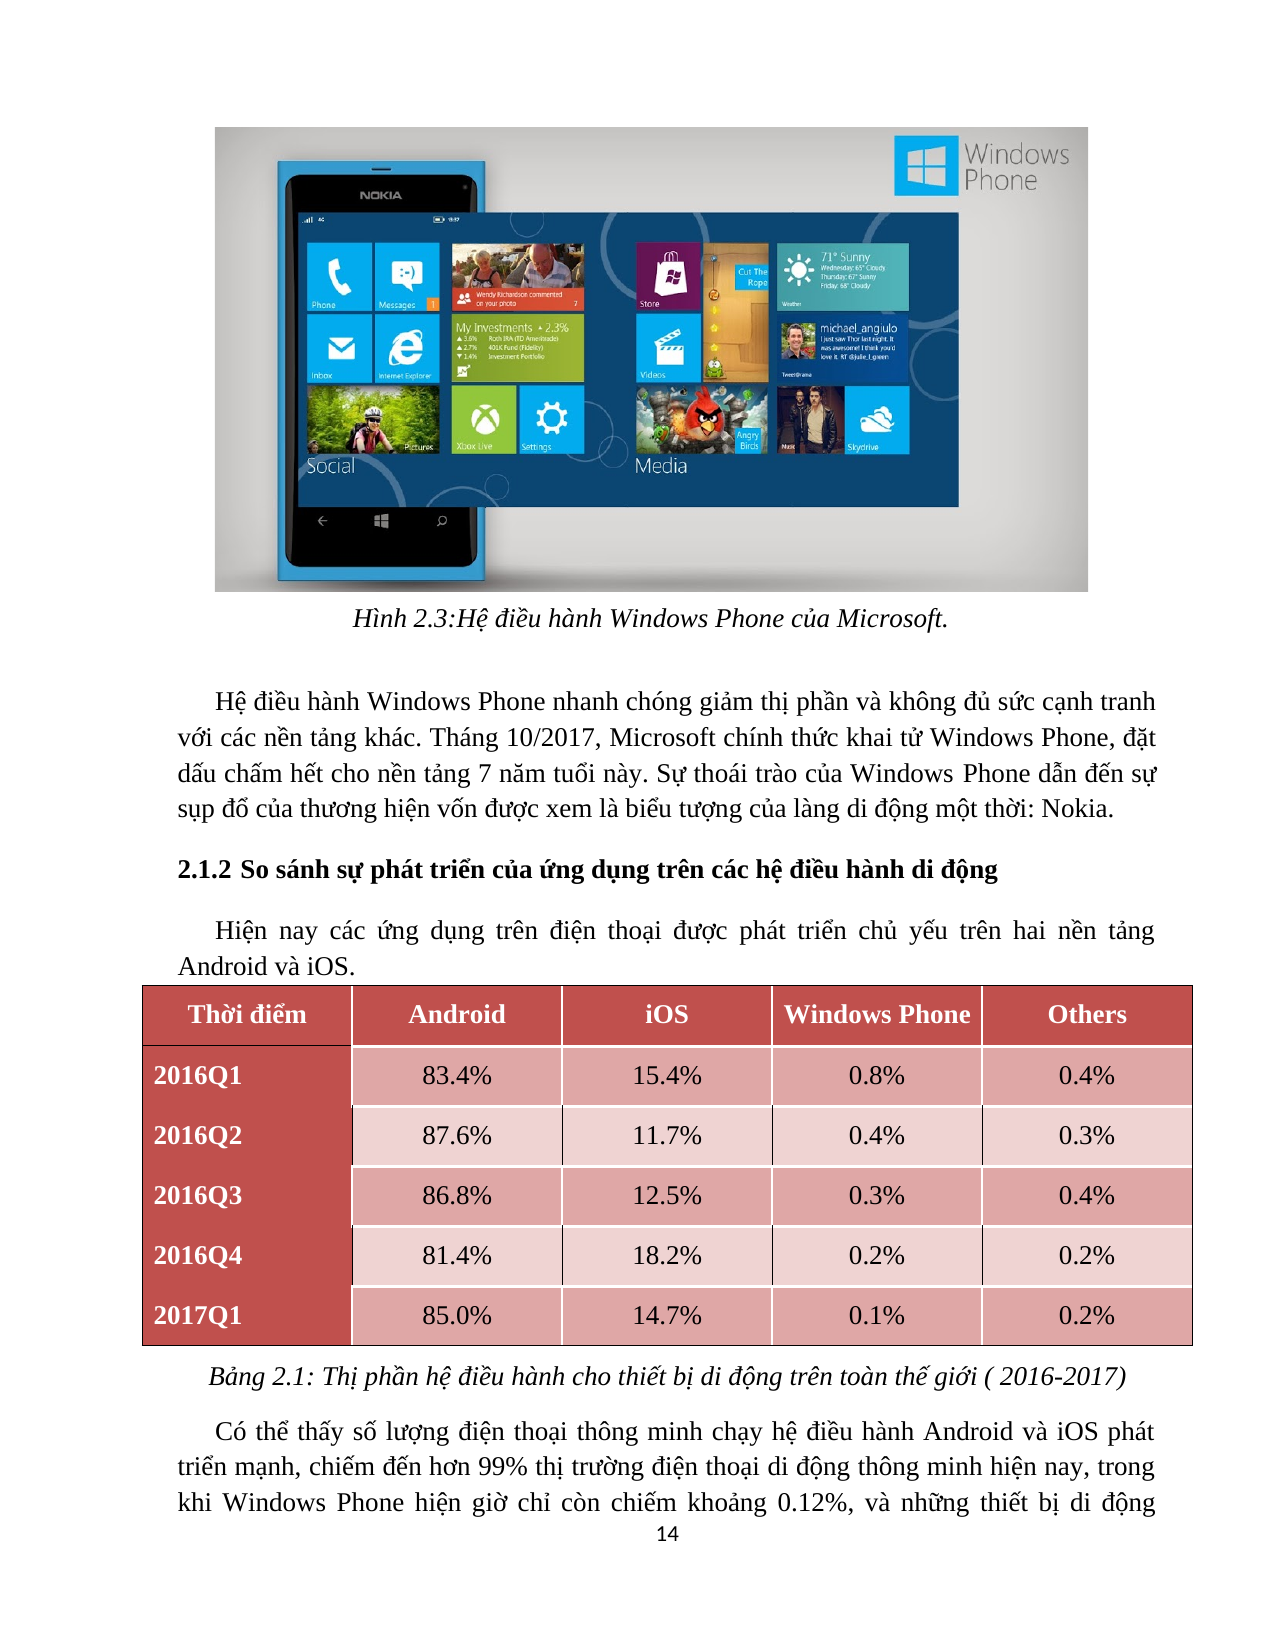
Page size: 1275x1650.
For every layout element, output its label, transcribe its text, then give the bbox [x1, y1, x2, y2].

table_cell 85.0% [353, 1288, 561, 1345]
text Hệ điều hành Windows Phone nhanh chóng giảm thị phần và không đủ sức cạnh tranh với các nền tảng khác. Tháng 10/2017, Microsoft chính thức khai tử Windows Phone, đặt dấu chấm hết cho nền tảng 7 năm tuổi này. Sự thoái trào của Windows Phone dẫn đến sự sụp đổ của thương hiện vốn được xem là biểu tượng của làng di động một thời: Nokia. [177, 685, 1157, 823]
table_cell 2016Q1 [143, 1046, 351, 1105]
table_cell 2016Q3 [143, 1165, 351, 1225]
table_header Windows Phone [773, 986, 981, 1045]
table_cell 81.4% [353, 1228, 562, 1285]
table_cell 0.4% [773, 1108, 982, 1165]
table_header Thời điểm [143, 986, 351, 1045]
table_cell 15.4% [563, 1048, 771, 1105]
table_cell 0.4% [983, 1048, 1192, 1105]
table_cell 87.6% [353, 1108, 562, 1165]
table_cell 0.3% [983, 1108, 1192, 1165]
table_cell 83.4% [353, 1048, 561, 1105]
table_header Android [353, 986, 561, 1045]
text Hiện nay các ứng dụng trên điện thoại được phát triển chủ yếu trên hai nền tảng Android và iOS. [177, 914, 1157, 981]
table_cell 86.8% [353, 1168, 561, 1225]
table_cell 18.2% [563, 1228, 772, 1285]
table_cell 11.7% [563, 1108, 772, 1165]
table_cell 12.5% [563, 1168, 771, 1225]
table_cell 0.8% [773, 1048, 981, 1105]
table_cell 2016Q4 [143, 1225, 352, 1285]
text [177, 1415, 1157, 1517]
table_cell 2017Q1 [143, 1285, 351, 1345]
table_header iOS [563, 986, 771, 1045]
table_cell 0.2% [773, 1228, 982, 1285]
table_header Others [983, 986, 1192, 1045]
table_cell 0.1% [773, 1288, 981, 1345]
table_cell 0.2% [983, 1228, 1192, 1285]
table_cell 0.4% [983, 1168, 1192, 1225]
table_cell 2016Q2 [143, 1105, 352, 1165]
table_cell 14.7% [563, 1288, 771, 1345]
list So sánh sự phát triển của ứng dụng trên các hệ điều hành di động [177, 853, 1157, 884]
table_cell 0.2% [983, 1288, 1192, 1345]
picture [214, 127, 1089, 592]
table_cell 0.3% [773, 1168, 981, 1225]
